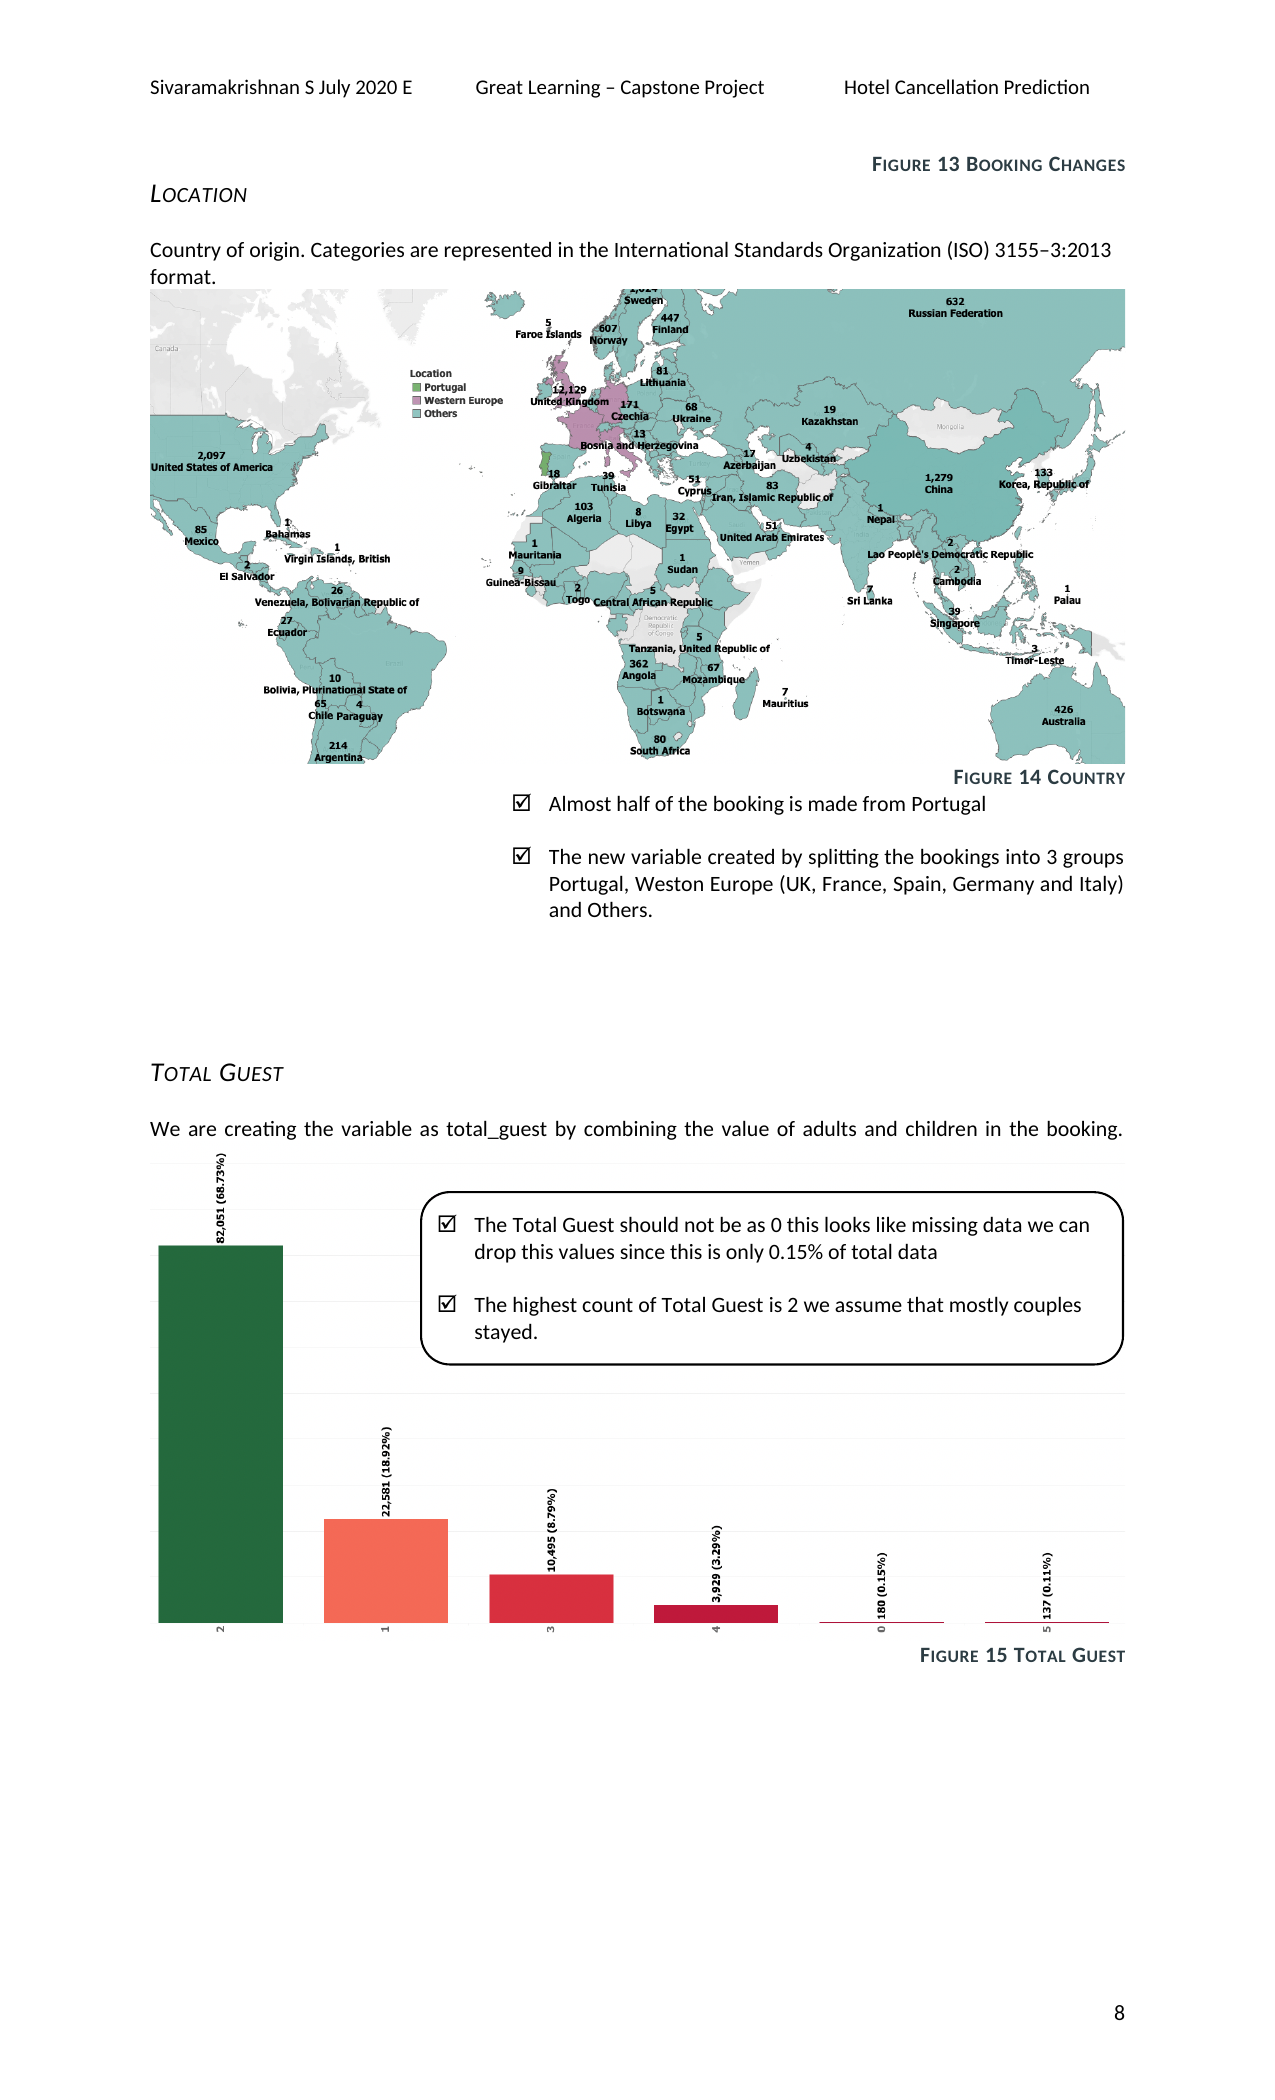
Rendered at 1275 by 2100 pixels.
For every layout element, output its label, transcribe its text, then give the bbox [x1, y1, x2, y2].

text Figure 14 Country [150, 764, 1125, 790]
subtitle Location [150, 177, 1125, 210]
text Country of origin. Categories are represented in the International Standards Organization (ISO) 3155–3:2013 format. [150, 236, 1125, 289]
text Figure 13 Booking Changes [150, 150, 1125, 177]
list The new variable created by splitting the bookings into 3 groups Portugal, Weston Europe (UK, France, Spain, Germany and Italy) and Others. [511, 843, 1125, 923]
list Almost half of the booking is made from Portugal [511, 790, 1125, 816]
subtitle Total Guest [150, 1055, 1125, 1088]
picture [150, 289, 1125, 764]
picture [150, 1141, 1125, 1641]
